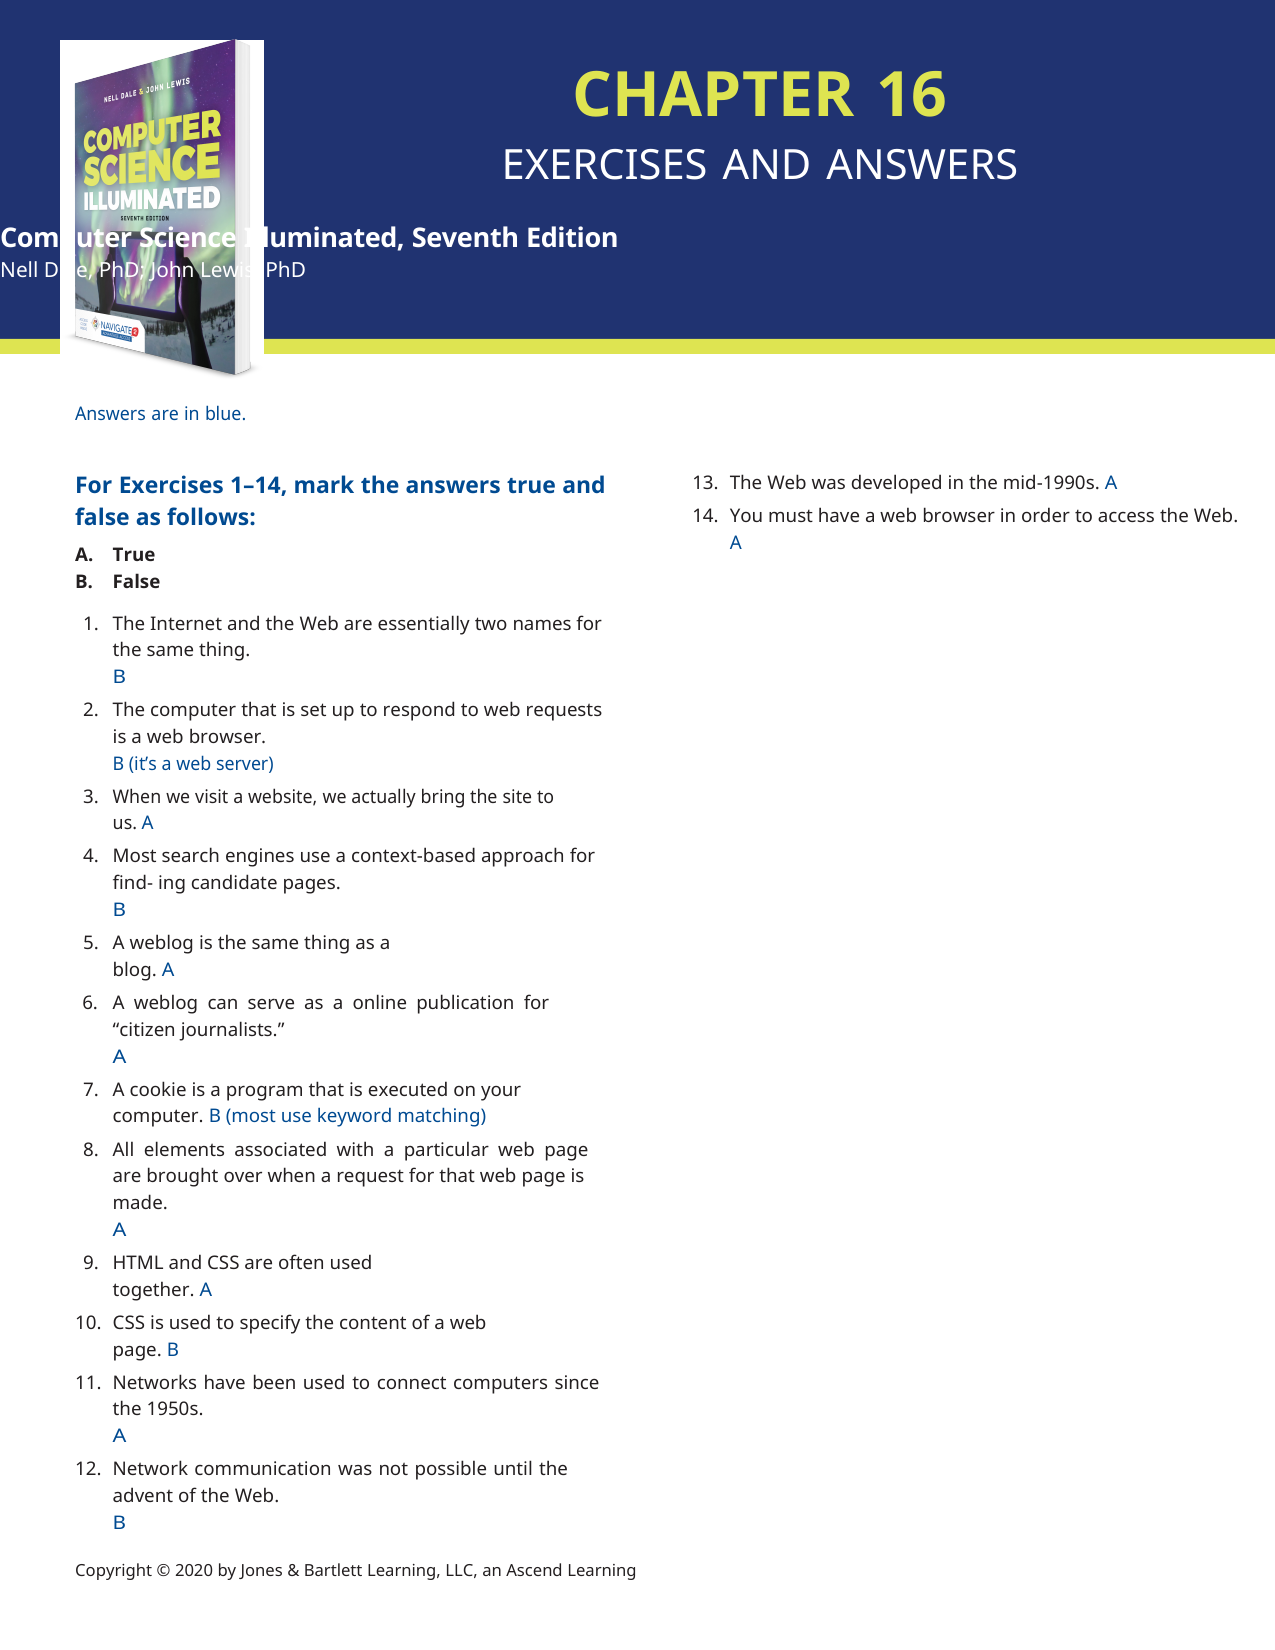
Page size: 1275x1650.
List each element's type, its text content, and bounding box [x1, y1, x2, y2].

text B [112, 896, 613, 922]
text B (it’s a web server) [112, 750, 613, 776]
list A weblog is the same thing as a blog. A [83, 929, 424, 982]
text B [112, 663, 613, 689]
picture [59, 39, 265, 381]
text Answers are in blue. [75, 400, 1275, 426]
subtitle For Exercises 1–14, mark the answers true and false as follows: [75, 469, 613, 532]
text A [112, 1423, 613, 1448]
list HTML and CSS are often used together. A [83, 1249, 444, 1301]
list Most search engines use a context-based approach for find- ing candidate pages. [83, 843, 613, 895]
list False [75, 568, 613, 594]
list Network communication was not possible until the advent of the Web. [75, 1456, 613, 1508]
list The Web was developed in the mid-1990s. A [692, 469, 1128, 495]
text A [112, 1216, 613, 1242]
list The computer that is set up to respond to web requests is a web browser. [83, 696, 613, 749]
list When we visit a website, we actually bring the site to us. A [83, 783, 577, 835]
list The Internet and the Web are essentially two names for the same thing. [83, 610, 613, 662]
list CSS is used to specify the content of a web page. B [75, 1309, 524, 1361]
list You must have a web browser in order to access the Web. A [692, 502, 1253, 555]
list Networks have been used to connect computers since the 1950s. [75, 1369, 613, 1421]
list A weblog can serve as a online publication for “citizen journalists.” [82, 989, 613, 1042]
list A cookie is a program that is executed on your computer. B (most use keyword matching) [83, 1076, 588, 1128]
list True [75, 541, 613, 567]
text A [112, 1043, 613, 1068]
list All elements associated with a particular web page are brought over when a request for that web page is made. [83, 1136, 613, 1215]
text B [112, 1509, 613, 1535]
